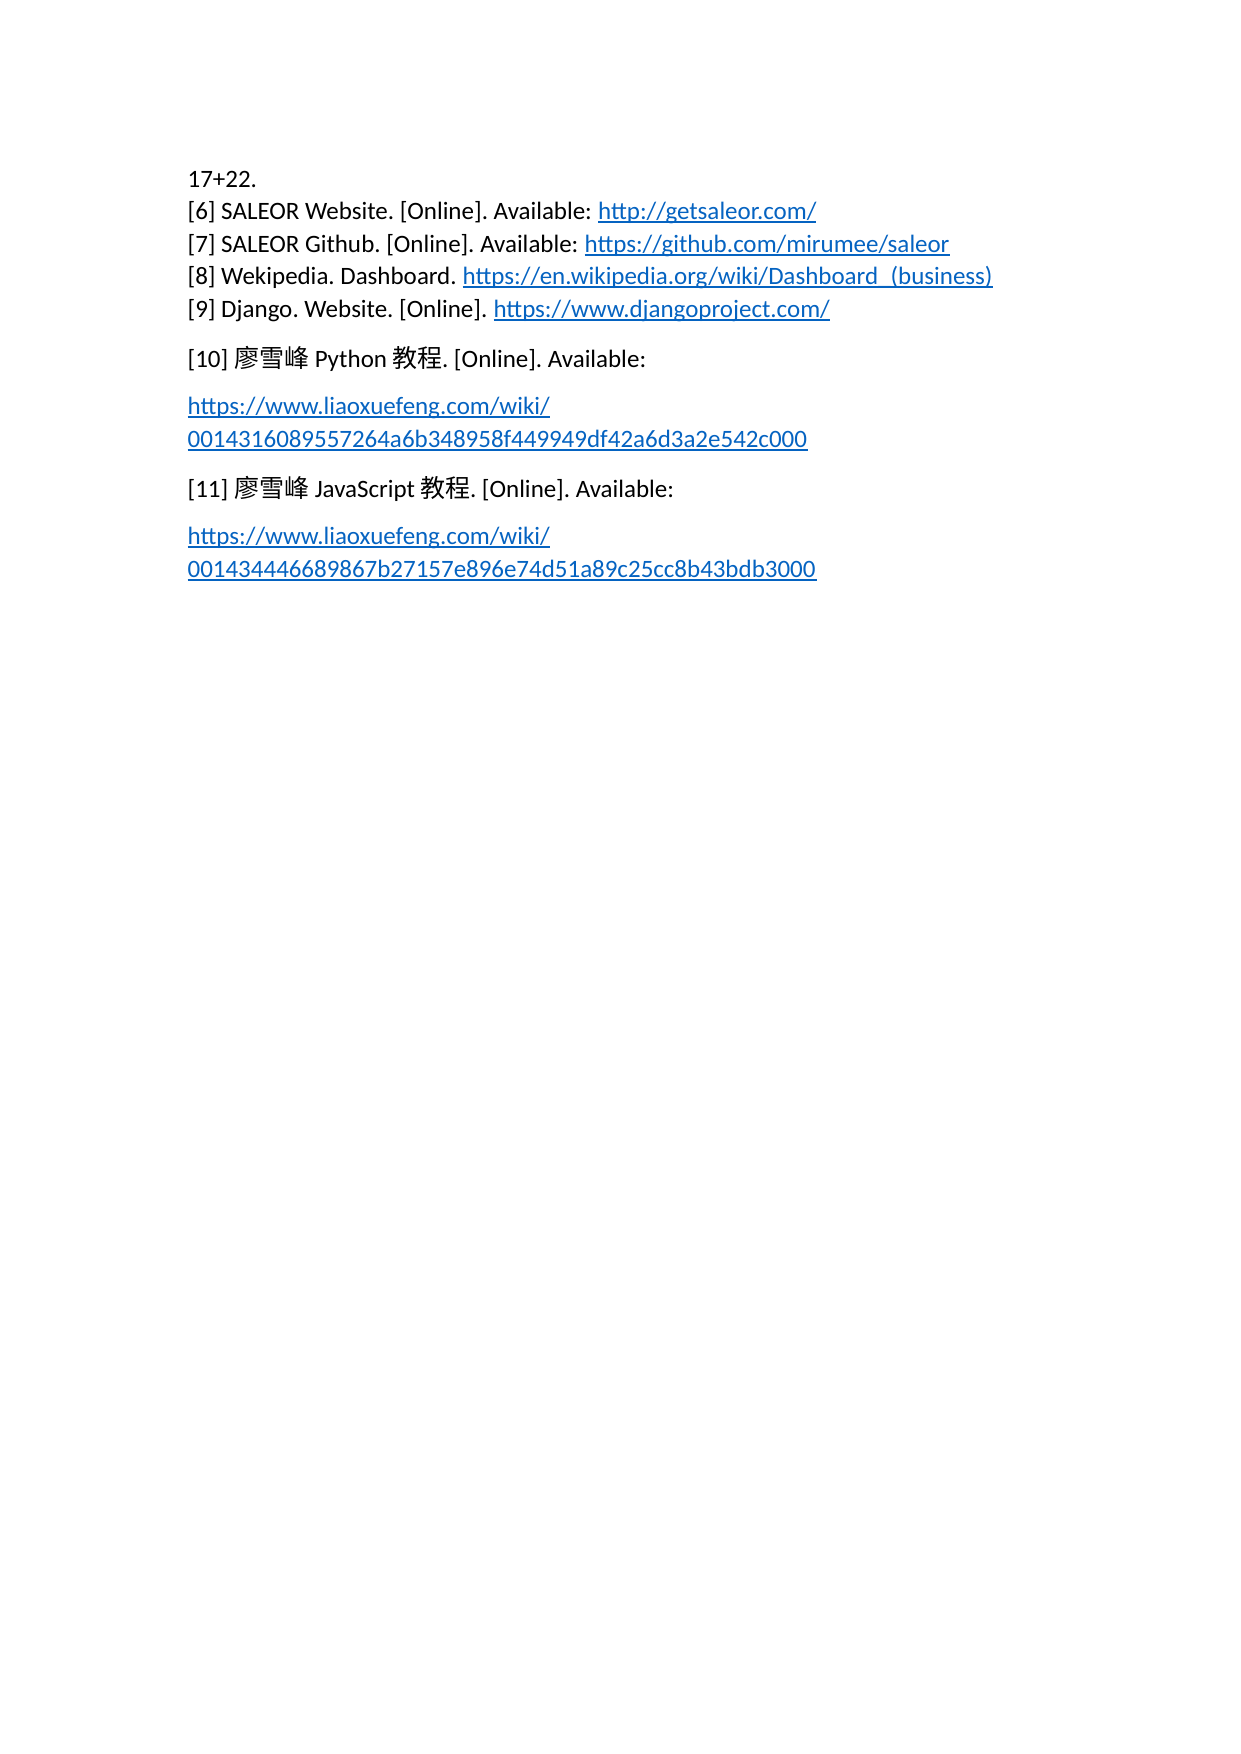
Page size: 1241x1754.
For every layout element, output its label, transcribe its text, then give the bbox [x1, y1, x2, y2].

text https://www.liaoxuefeng.com/wiki/001434446689867b27157e896e74d51a89c25cc8b43bdb3000 [187, 519, 1053, 584]
text [10] 廖雪峰 Python教程. [Online]. Available: [187, 324, 1053, 389]
text [7] SALEOR Github. [Online]. Available: https://github.com/mirumee/saleor [187, 227, 1053, 259]
text https://www.liaoxuefeng.com/wiki/0014316089557264a6b348958f449949df42a6d3a2e542c000 [187, 389, 1053, 454]
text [187, 162, 1053, 194]
text [11] 廖雪峰 JavaScript教程. [Online]. Available: [187, 454, 1053, 519]
text [6] SALEOR Website. [Online]. Available: http://getsaleor.com/ [187, 194, 1053, 227]
text [8] Wekipedia. Dashboard. https://en.wikipedia.org/wiki/Dashboard_(business) [187, 259, 1053, 292]
text [9] Django. Website. [Online]. https://www.djangoproject.com/ [187, 292, 1053, 324]
